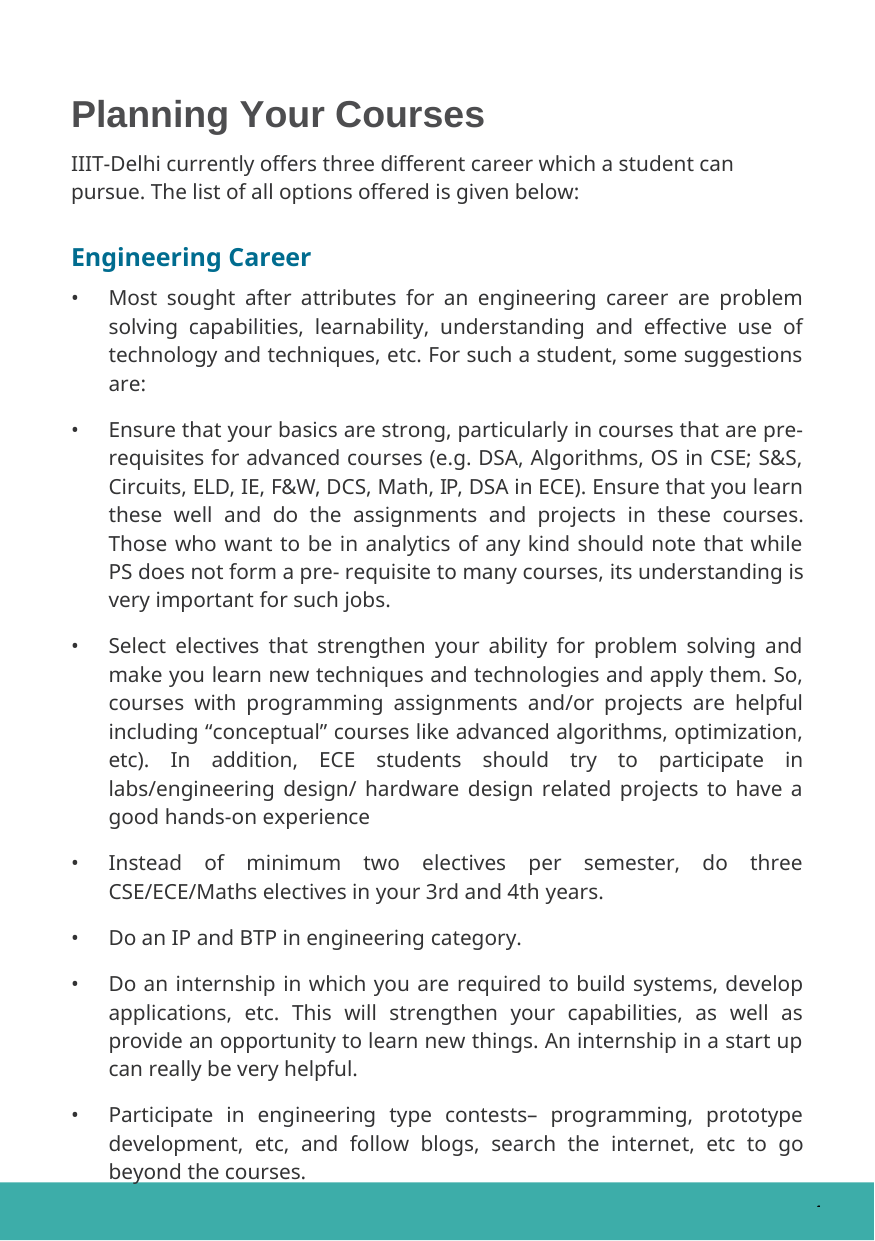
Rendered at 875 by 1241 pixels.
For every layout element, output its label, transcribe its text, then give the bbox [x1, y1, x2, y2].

subtitle Planning Your Courses [71, 92, 839, 135]
list Do an internship in which you are required to build systems, develop applications, etc. This will strengthen your capabilities, as well as provide an opportunity to learn new things. An internship in a start up can really be very helpful. [71, 969, 804, 1083]
list Instead of minimum two electives per semester, do three CSE/ECE/Maths electives in your 3rd and 4th years. [71, 848, 803, 905]
list Participate in engineering type contests– programming, prototype development, etc, and follow blogs, search the internet, etc to go beyond the courses. [71, 1101, 804, 1186]
list Ensure that your basics are strong, particularly in courses that are pre- requisites for advanced courses (e.g. DSA, Algorithms, OS in CSE; S&S, Circuits, ELD, IE, F&W, DCS, Math, IP, DSA in ECE). Ensure that you learn these well and do the assignments and projects in these courses. Those who want to be in analytics of any kind should note that while PS does not form a pre- requisite to many courses, its understanding is very important for such jobs. [71, 415, 804, 614]
list Select electives that strengthen your ability for problem solving and make you learn new techniques and technologies and apply them. So, courses with programming assignments and/or projects are helpful including “conceptual” courses like advanced algorithms, optimization, etc). In addition, ECE students should try to participate in labs/engineering design/ hardware design related projects to have a good hands-on experience [71, 632, 804, 831]
list Most sought after attributes for an engineering career are problem solving capabilities, learnability, understanding and effective use of technology and techniques, etc. For such a student, some suggestions are: [71, 283, 804, 397]
text IIIT-Delhi currently offers three different career which a student can pursue. The list of all options offered is given below: [71, 149, 804, 206]
list Do an IP and BTP in engineering category. [71, 923, 839, 951]
subtitle Engineering Career [71, 239, 839, 273]
